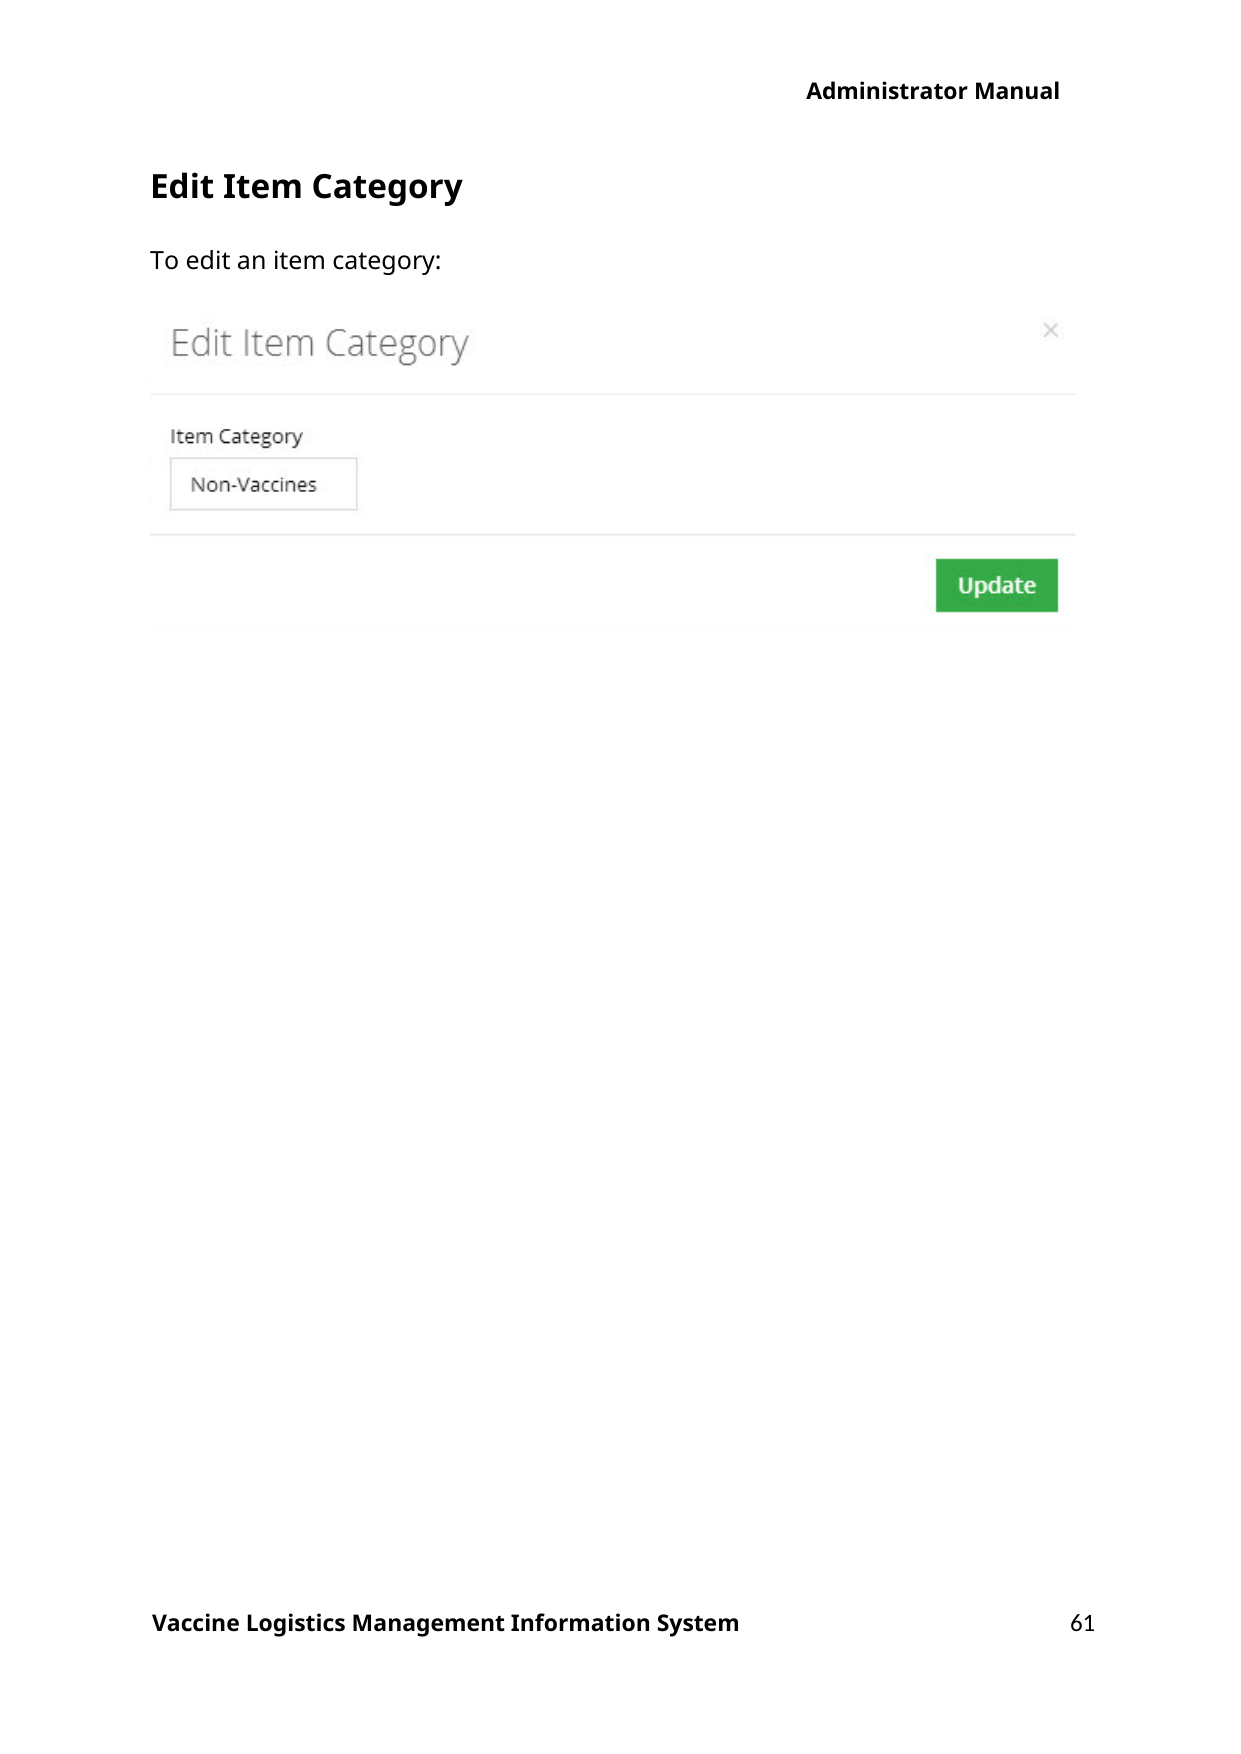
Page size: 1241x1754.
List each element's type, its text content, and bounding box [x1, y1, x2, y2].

picture [150, 307, 1076, 633]
text To edit an item category: [150, 242, 1090, 276]
text Edit Item Category [150, 162, 1090, 208]
